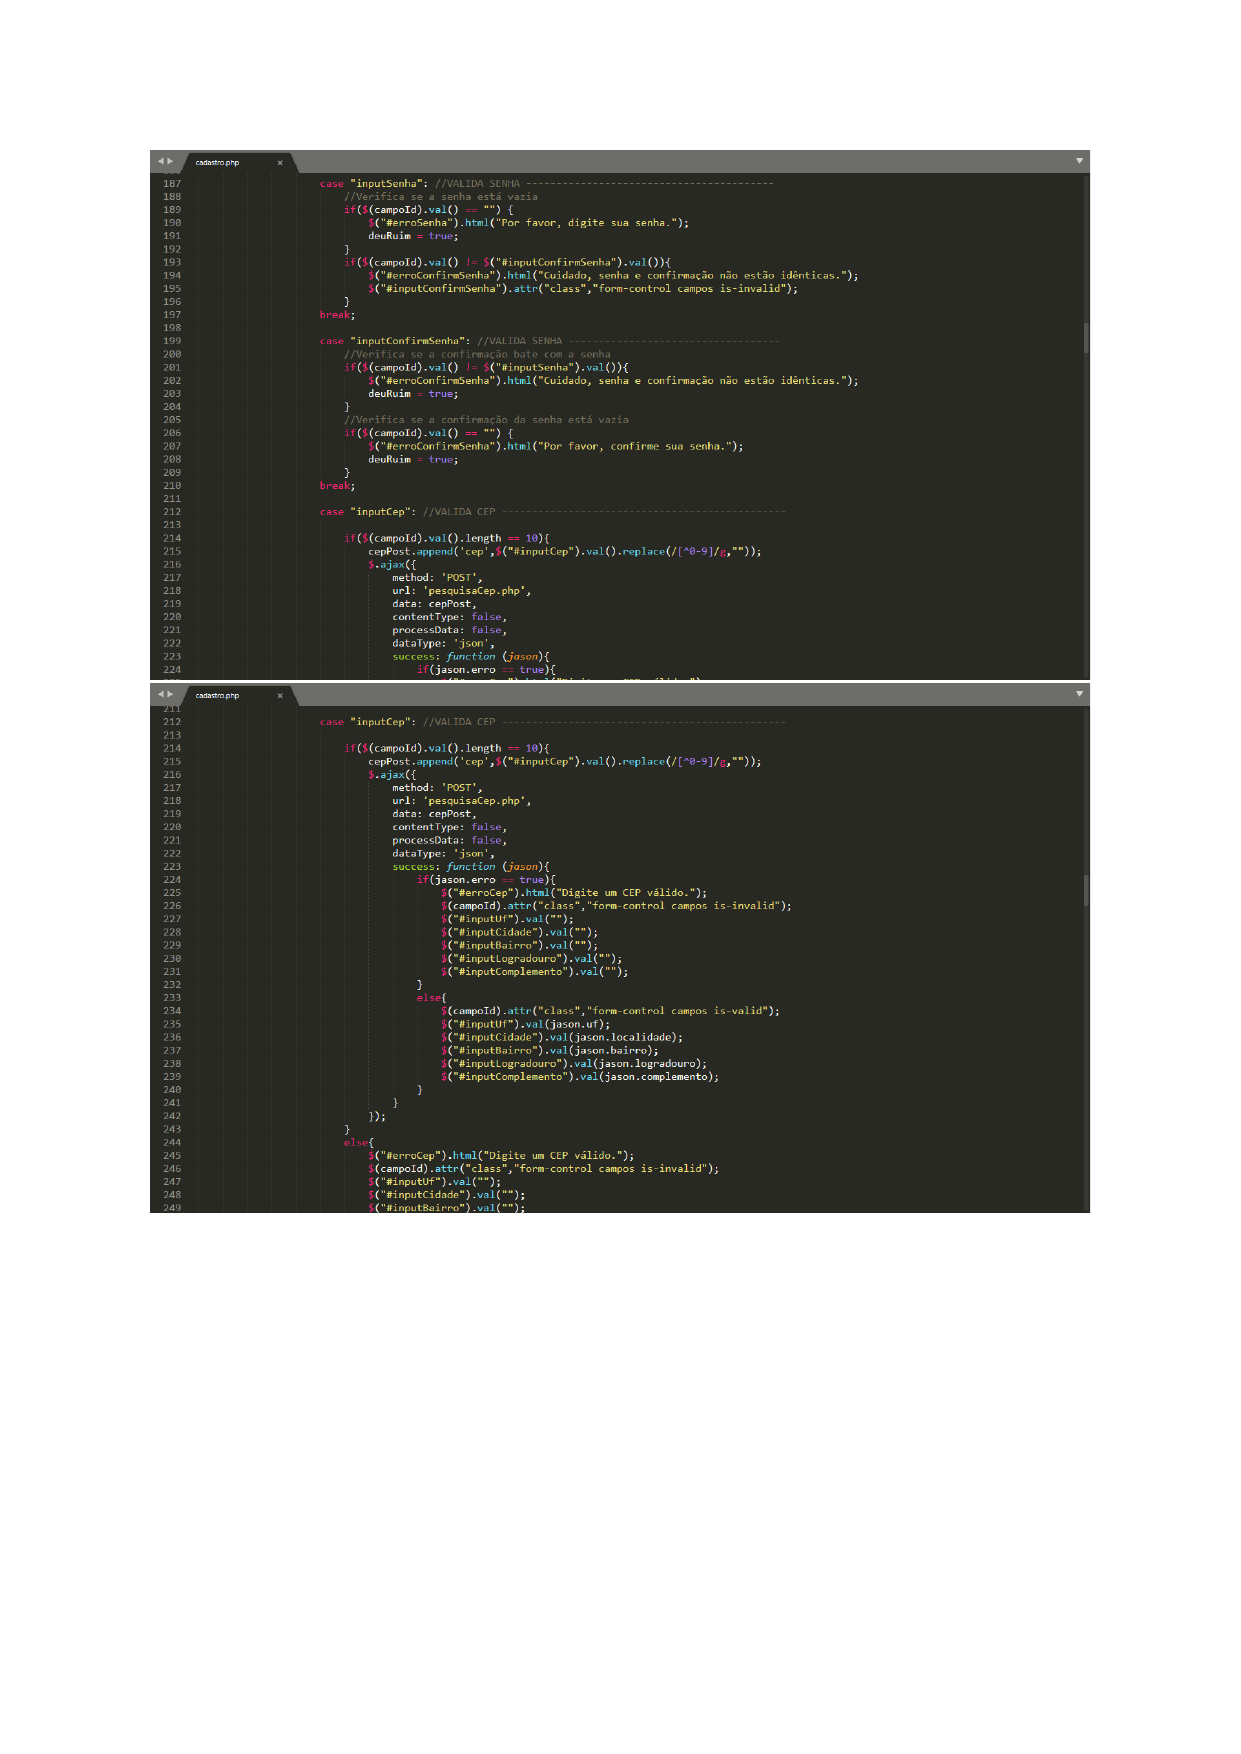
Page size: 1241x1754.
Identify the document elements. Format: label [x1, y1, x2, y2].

picture [150, 683, 1091, 1213]
picture [150, 150, 1091, 680]
